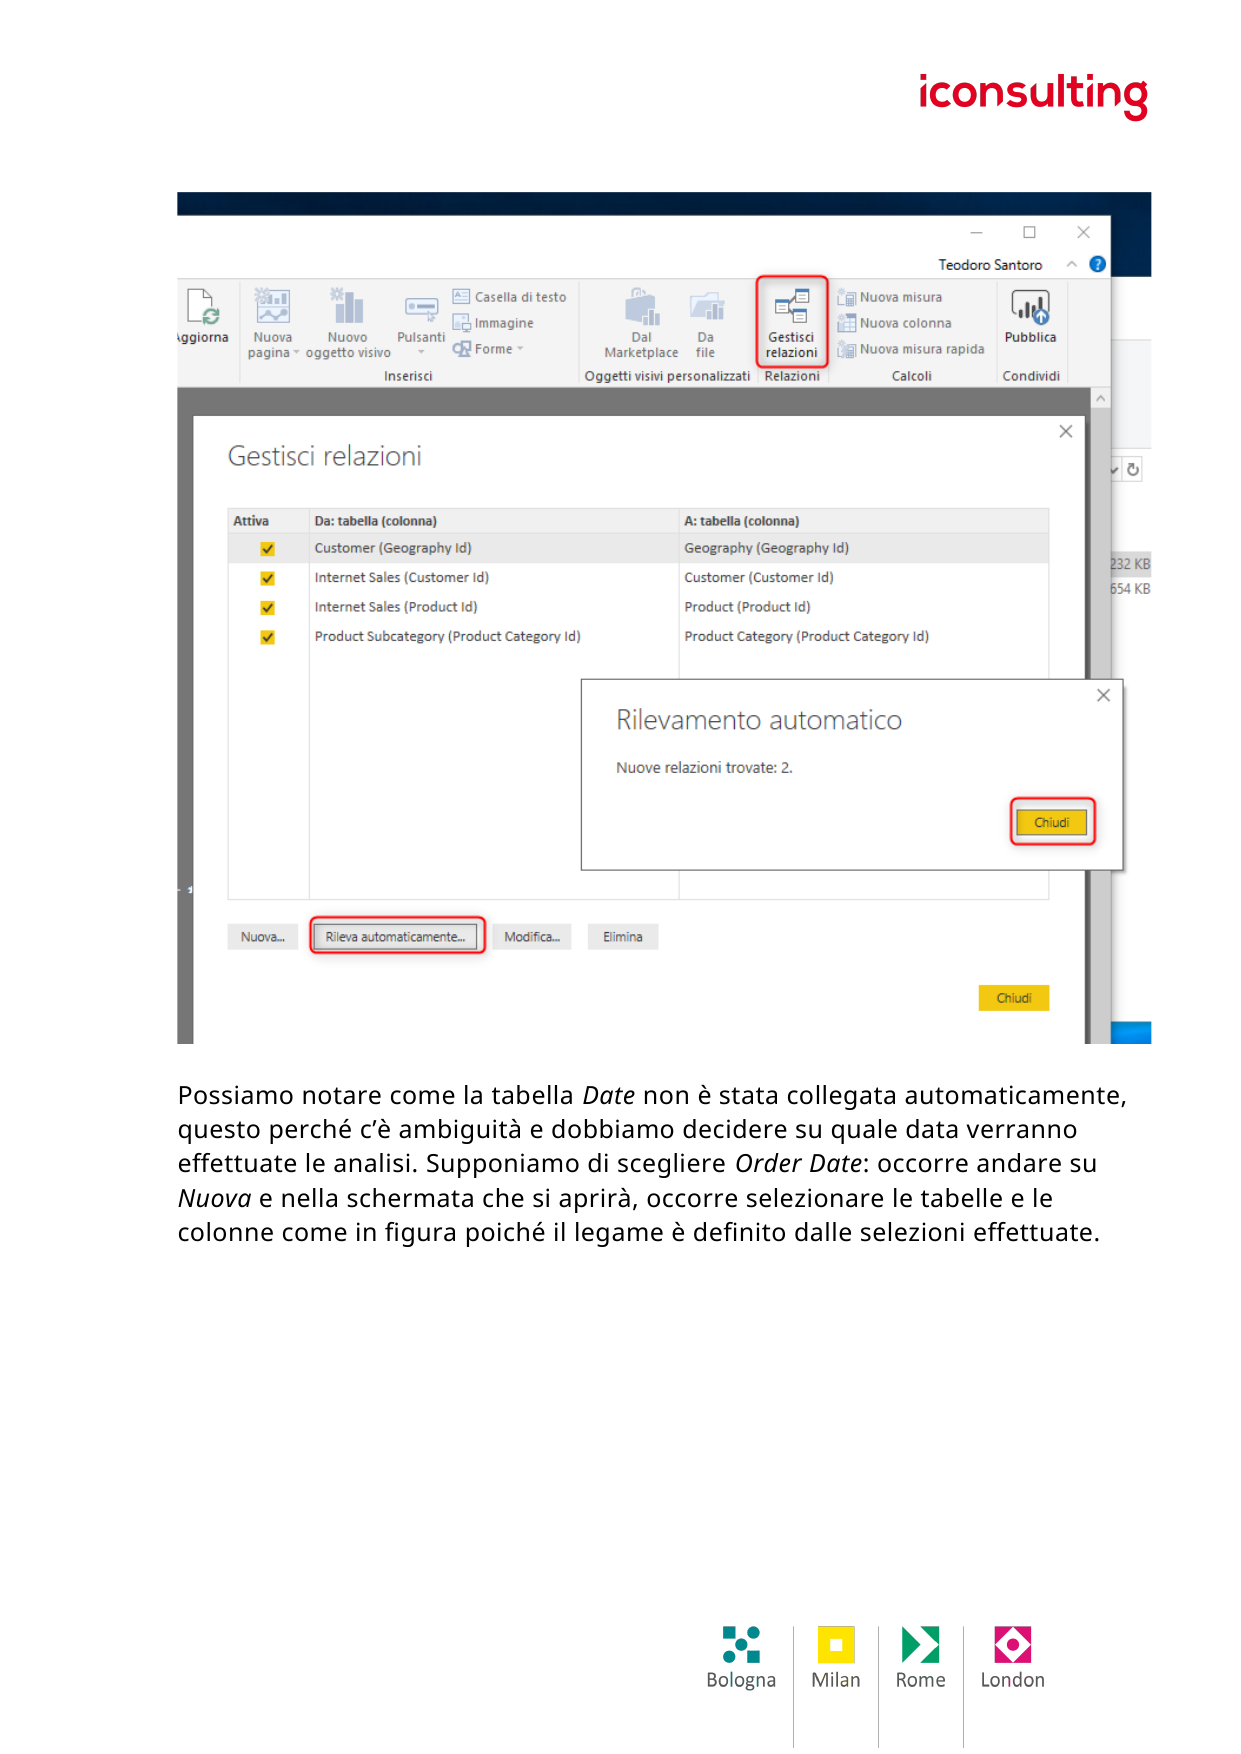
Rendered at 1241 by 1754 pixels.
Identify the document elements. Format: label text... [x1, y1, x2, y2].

picture [699, 1616, 1053, 1754]
picture [914, 71, 1152, 125]
text Possiamo notare come la tabella Date non è stata collegata automaticamente, questo perché c’è ambiguità e dobbiamo decidere su quale data verranno effettuate le analisi. Supponiamo di scegliere Order Date: occorre andare su Nuova e nella schermata che si aprirà, occorre selezionare le tabelle e le colonne come in figura poiché il legame è definito dalle selezioni effettuate. [177, 1078, 1152, 1248]
picture [177, 192, 1152, 1044]
